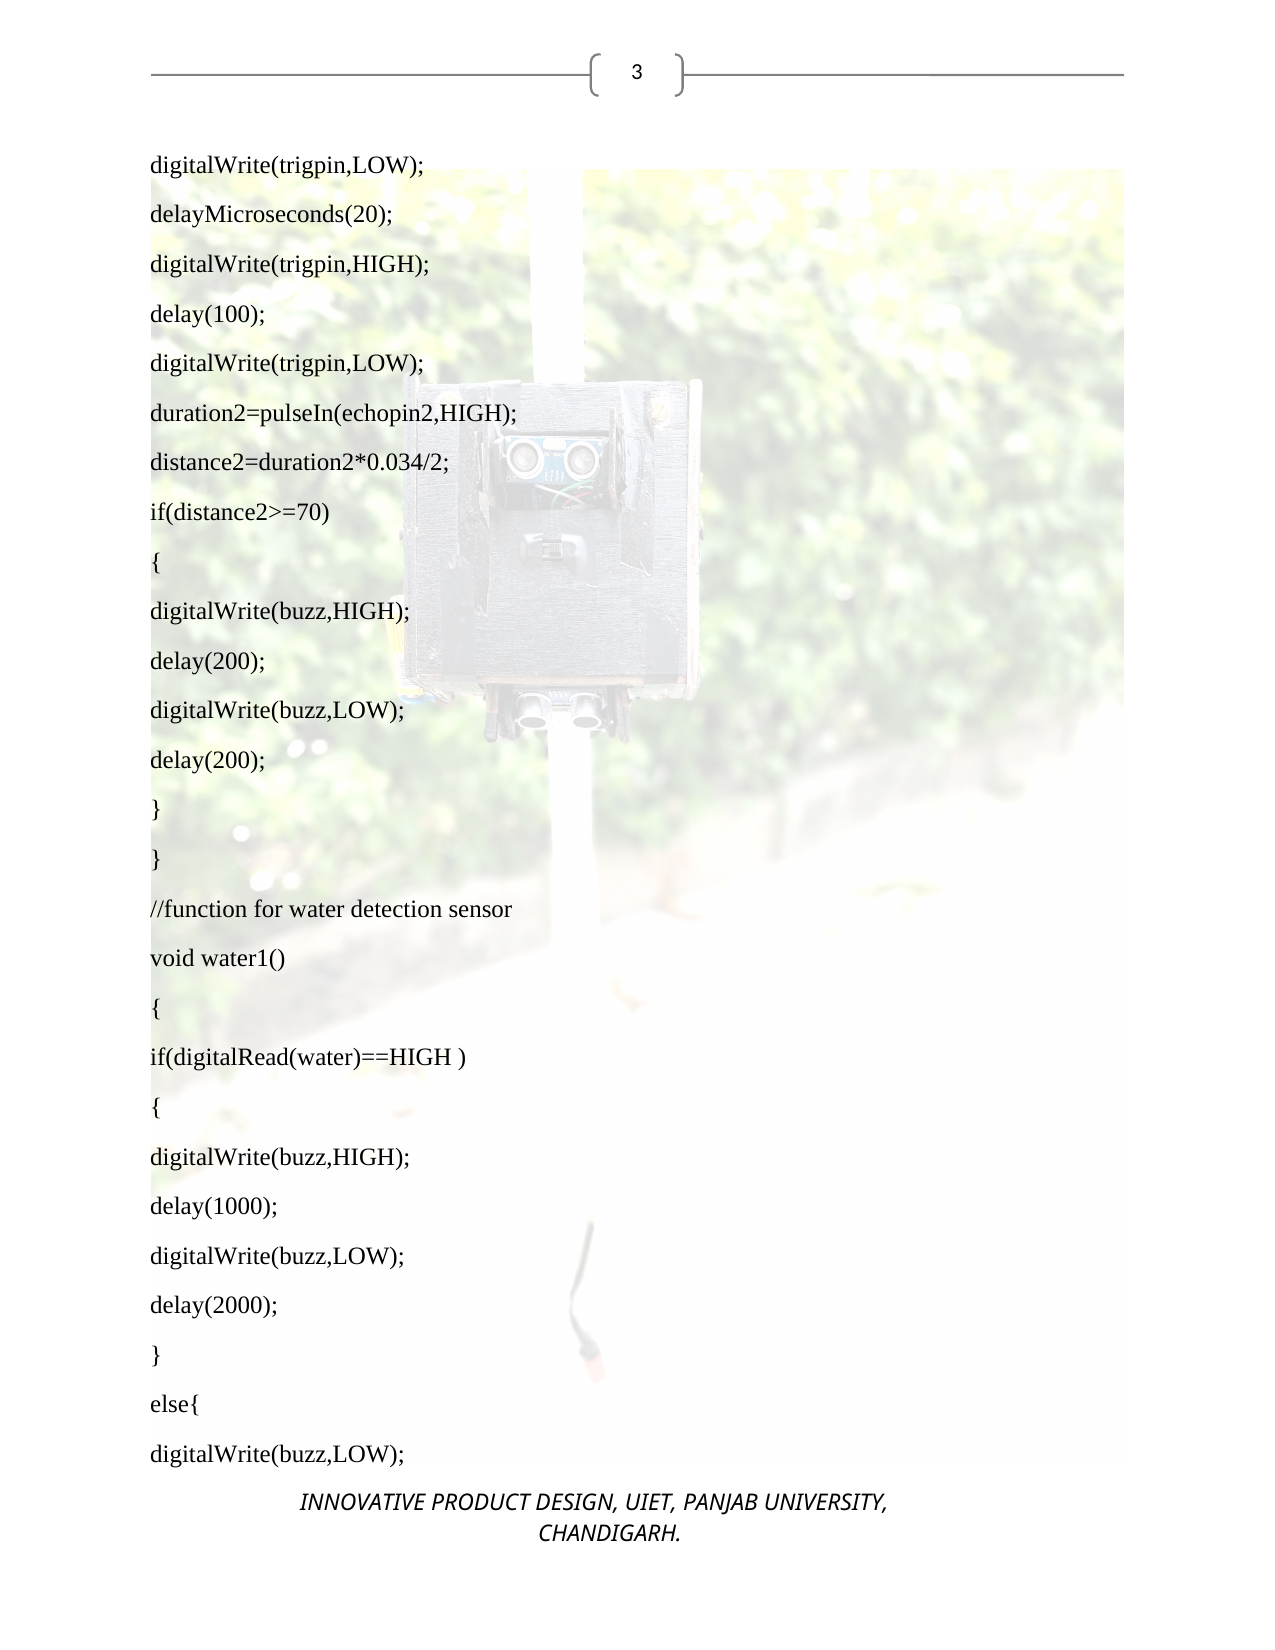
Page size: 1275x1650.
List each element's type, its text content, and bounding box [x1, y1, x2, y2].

text delay(100); [150, 299, 1125, 327]
text digitalWrite(trigpin,HIGH); [150, 249, 1125, 278]
text } [150, 794, 1125, 823]
text if(distance2>=70) [150, 497, 1125, 526]
text delay(1000); [150, 1191, 1125, 1220]
text delay(2000); [150, 1290, 1125, 1319]
text digitalWrite(trigpin,LOW); [150, 150, 1125, 179]
text delay(200); [150, 745, 1125, 774]
text //function for water detection sensor [150, 894, 1125, 922]
text digitalWrite(buzz,LOW); [150, 695, 1125, 724]
text digitalWrite(buzz,HIGH); [150, 596, 1125, 625]
text { [150, 547, 1125, 575]
text void water1() [150, 943, 1125, 972]
text delayMicroseconds(20); [150, 199, 1125, 228]
text { [150, 993, 1125, 1022]
text digitalWrite(buzz,LOW); [150, 1439, 1125, 1468]
text if(digitalRead(water)==HIGH ) [150, 1042, 1125, 1071]
text } [150, 1340, 1125, 1369]
text duration2=pulseIn(echopin2,HIGH); [150, 398, 1125, 427]
text digitalWrite(trigpin,LOW); [150, 348, 1125, 377]
text digitalWrite(buzz,LOW); [150, 1241, 1125, 1269]
text { [150, 1092, 1125, 1121]
text delay(200); [150, 646, 1125, 674]
text } [150, 844, 1125, 873]
text digitalWrite(buzz,HIGH); [150, 1142, 1125, 1170]
text else{ [150, 1389, 1125, 1418]
text distance2=duration2*0.034/2; [150, 447, 1125, 476]
